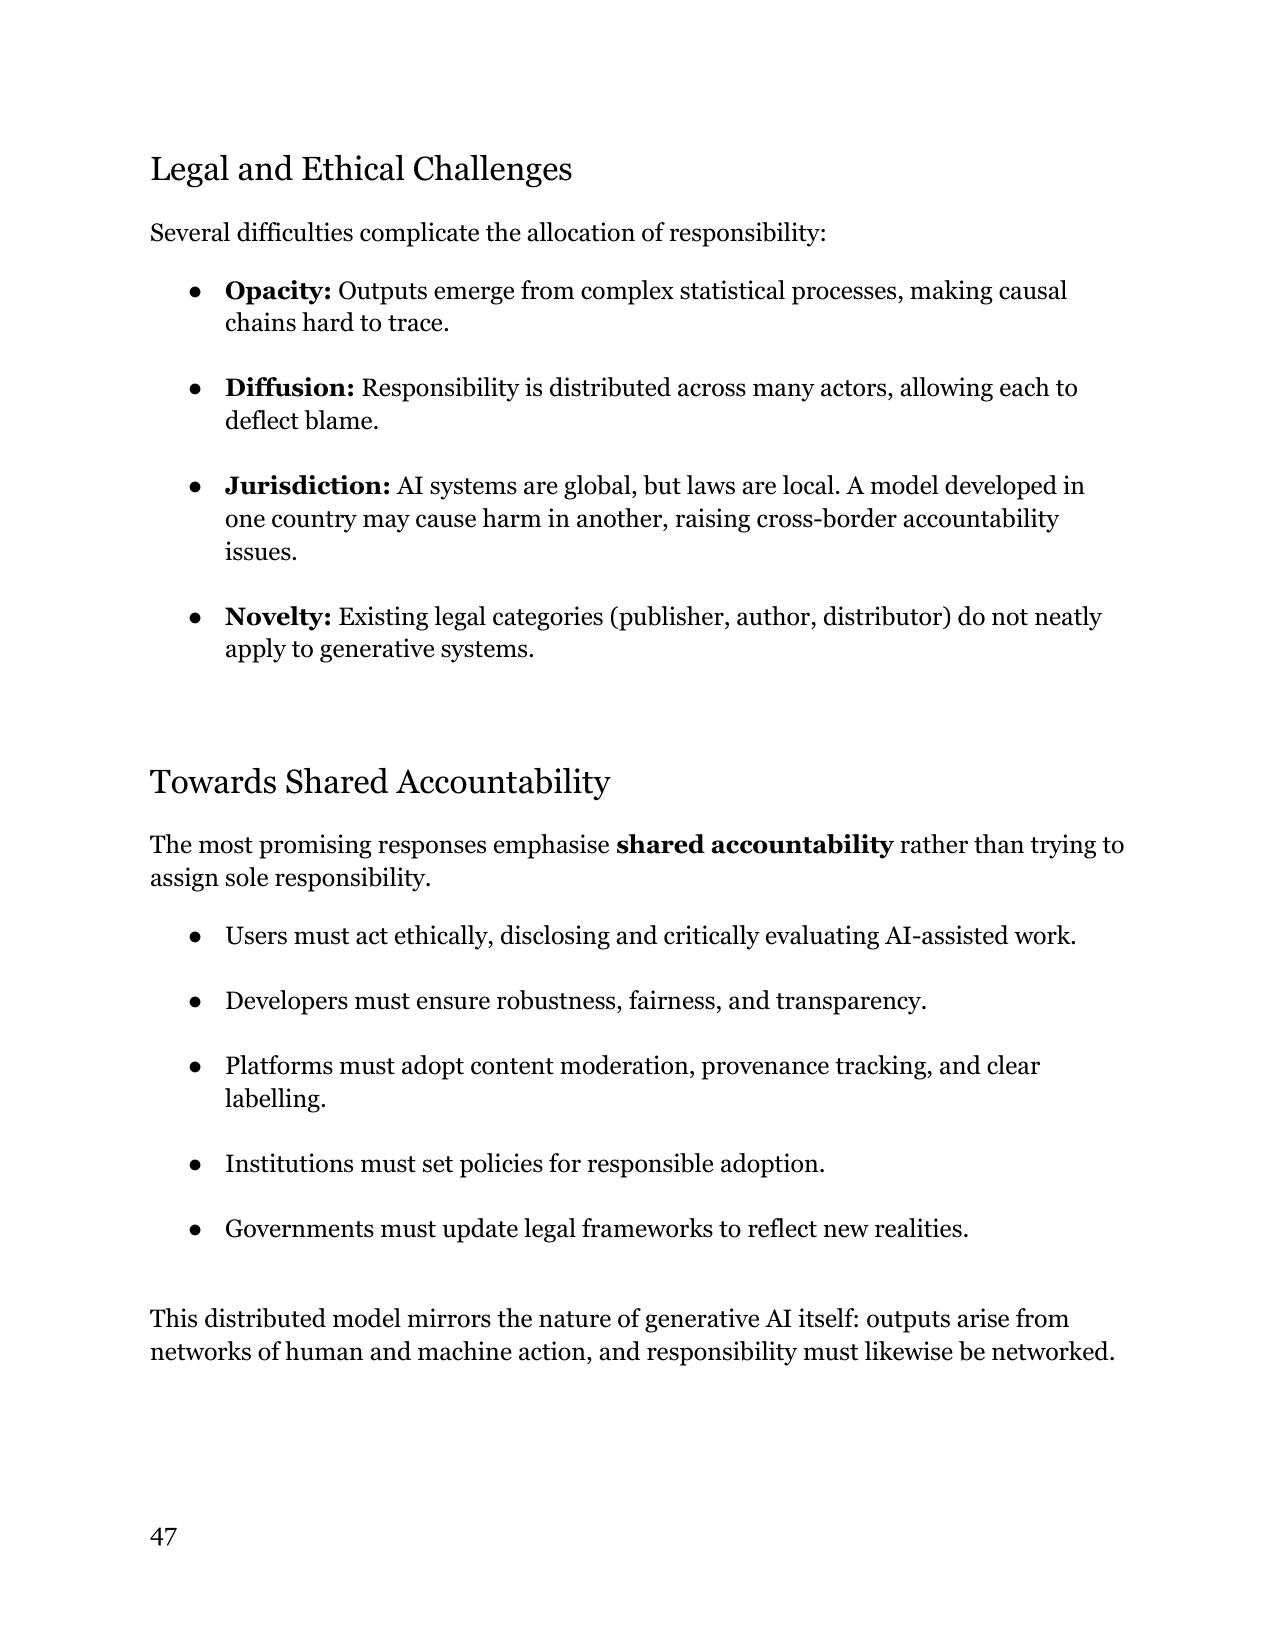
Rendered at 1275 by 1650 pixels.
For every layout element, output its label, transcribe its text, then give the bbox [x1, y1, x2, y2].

list Opacity: Outputs emerge from complex statistical processes, making causal chains hard to trace. [187, 276, 1125, 370]
subtitle Towards Shared Accountability [150, 762, 1125, 800]
text Several difficulties complicate the allocation of responsibility: [150, 218, 1125, 247]
subtitle Legal and Ethical Challenges [150, 150, 1125, 188]
list Institutions must set policies for responsible adoption. [187, 1149, 1125, 1211]
list Platforms must adopt content moderation, provenance tracking, and clear labelling. [187, 1052, 1125, 1145]
list Diffusion: Responsibility is distributed across many actors, allowing each to deflect blame. [187, 374, 1125, 468]
list Governments must update legal frameworks to reflect new realities. [187, 1215, 1125, 1276]
list Users must act ethically, disclosing and critically evaluating AI-assisted work. [187, 921, 1125, 982]
list Developers must ensure robustness, fairness, and transparency. [187, 986, 1125, 1047]
list Novelty: Existing legal categories (publisher, author, distributor) do not neatly apply to generative systems. [187, 602, 1125, 663]
list Jurisdiction: AI systems are global, but laws are local. A model developed in one country may cause harm in another, raising cross-border accountability issues. [187, 472, 1125, 598]
text The most promising responses emphasise shared accountability rather than trying to assign sole responsibility. [150, 831, 1125, 892]
text This distributed model mirrors the nature of generative AI itself: outputs arise from networks of human and machine action, and responsibility must likewise be networked. [150, 1305, 1125, 1366]
